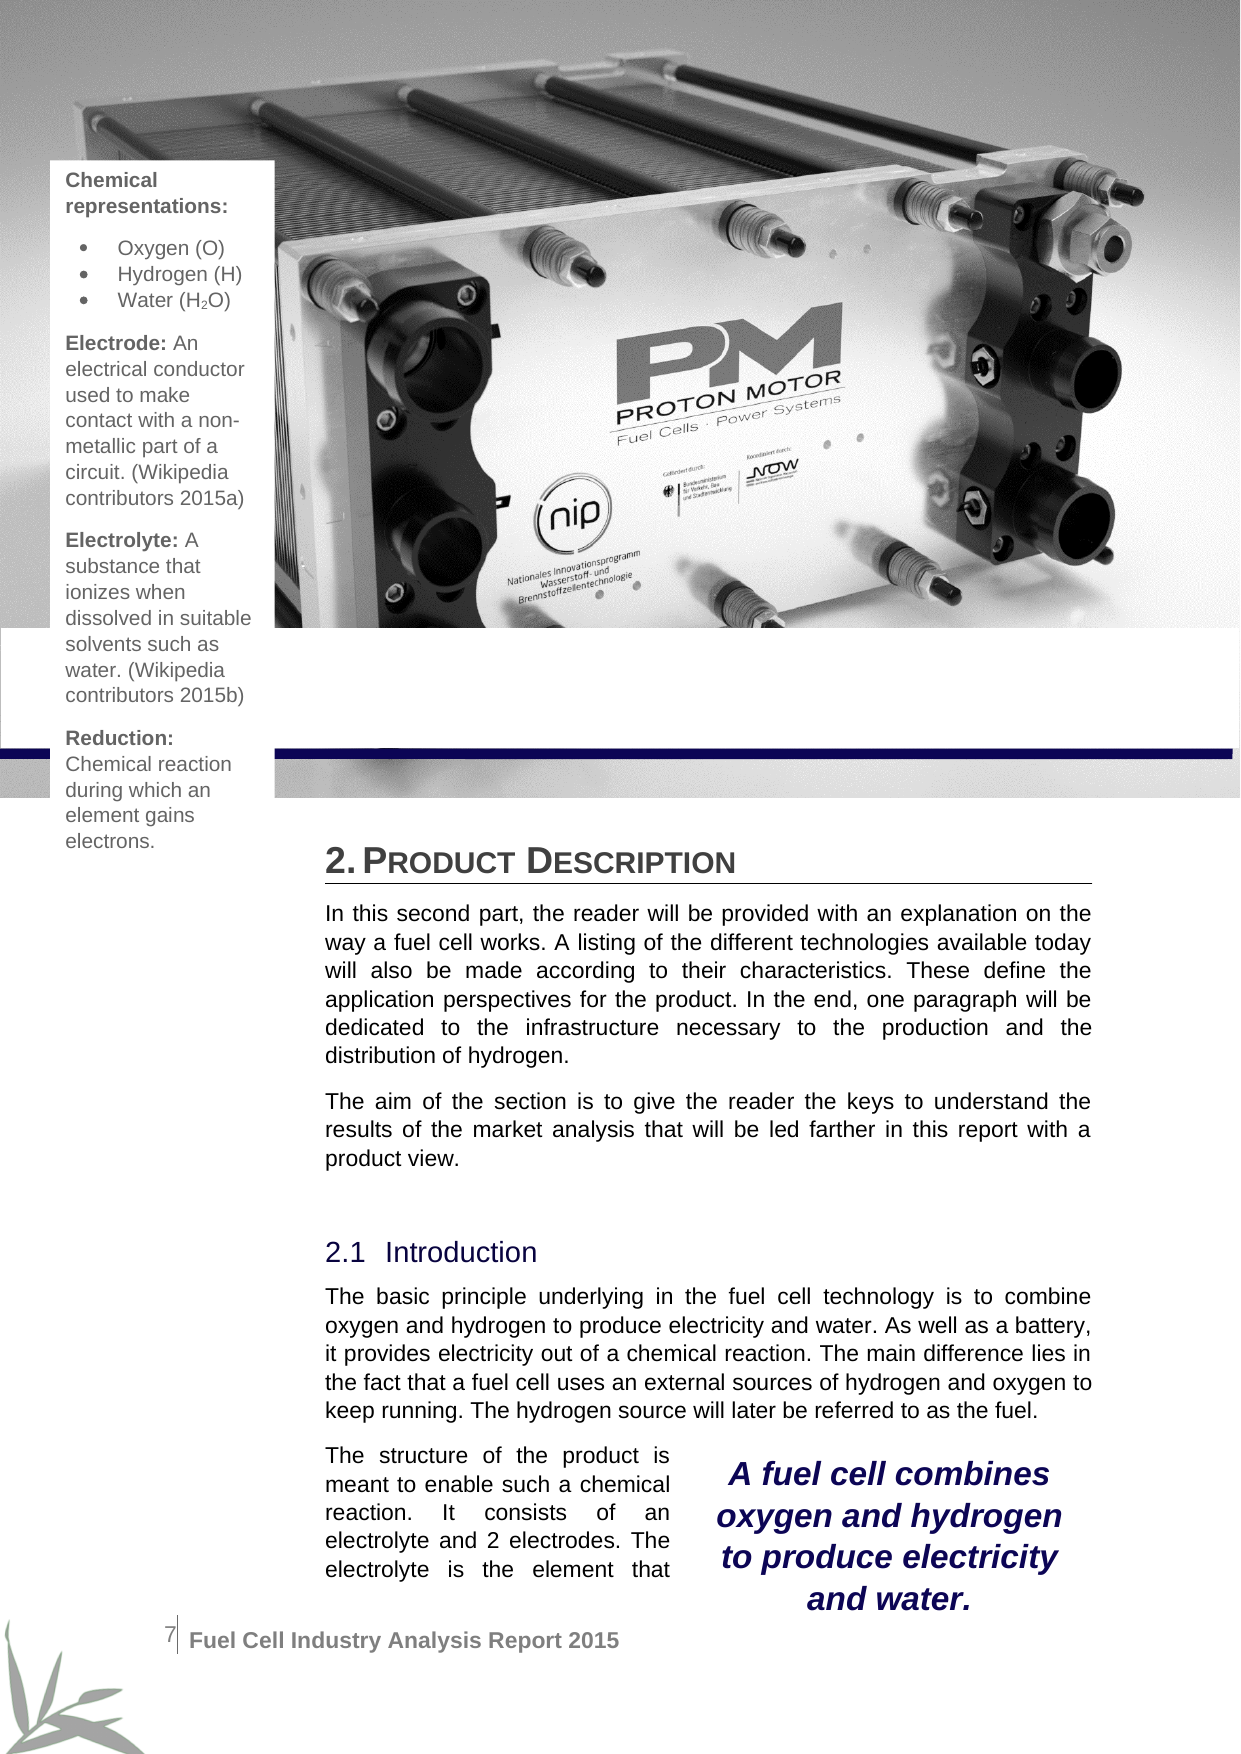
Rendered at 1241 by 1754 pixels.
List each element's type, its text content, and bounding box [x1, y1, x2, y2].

picture [275, 759, 325, 798]
subtitle Introduction [325, 1235, 1092, 1268]
text The aim of the section is to give the reader the keys to understand the results of the market analysis that will be led farther in this report with a product view. [325, 1088, 1092, 1171]
picture [0, 759, 50, 798]
picture [0, 0, 1241, 798]
text The basic principle underlying in the fuel cell technology is to combine oxygen and hydrogen to produce electricity and water. As well as a battery, it provides electricity out of a chemical reaction. The main difference lies in the fact that a fuel cell uses an external sources of hydrogen and oxygen to keep running. The hydrogen source will later be referred to as the fuel. [325, 1283, 1092, 1423]
subtitle Product Description [325, 176, 1092, 883]
text In this second part, the reader will be provided with an explanation on the way a fuel cell works. A listing of the different technologies available today will also be made according to their characteristics. These define the application perspectives for the product. In the end, one paragraph will be dedicated to the infrastructure necessary to the production and the distribution of hydrogen. [325, 900, 1092, 1069]
picture [0, 1619, 170, 1754]
